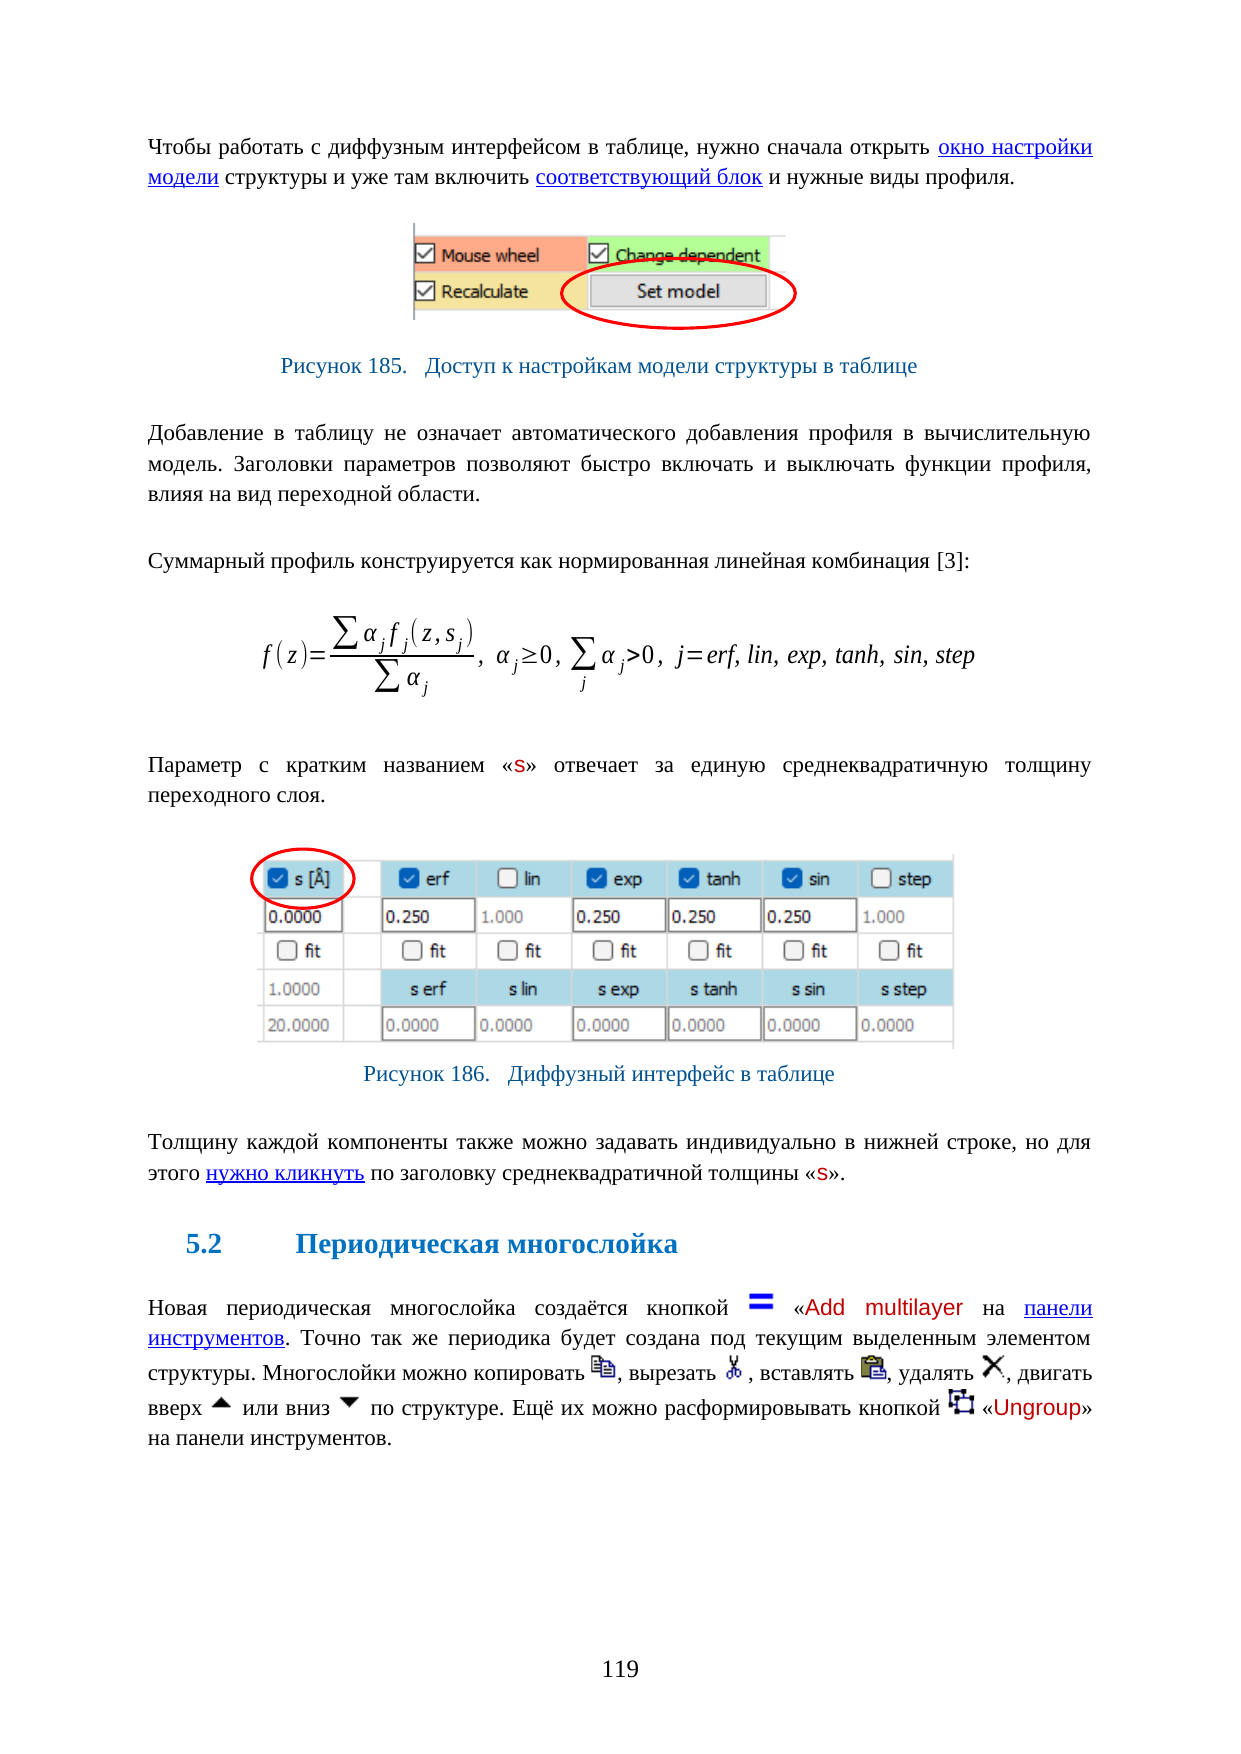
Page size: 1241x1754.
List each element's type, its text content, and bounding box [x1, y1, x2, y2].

text Чтобы работать с диффузным интерфейсом в таблице, нужно сначала открыть окно настройки модели структуры и уже там включить соответствующий блок и нужные виды профиля. [148, 133, 1093, 189]
picture [591, 1355, 617, 1381]
subtitle Периодическая многослойка [155, 1226, 1093, 1260]
text Новая периодическая многослойка создаётся кнопкой «Add multilayer на панели инструментов. Точно так же периодика будет создана под текущим выделенным элементом структуры. Многослойки можно копировать , вырезать , вставлять , удалять , двигать вверх или вниз по структуре. Ещё их можно расформировывать кнопкой «Ungroup» на панели инструментов. [148, 1290, 1093, 1450]
text Толщину каждой компоненты также можно задавать индивидуально в нижней строке, но для этого нужно кликнуть по заголовку среднеквадратичной толщины «s». [148, 1128, 1093, 1185]
picture [337, 1389, 364, 1416]
picture [748, 1290, 775, 1316]
picture [257, 854, 352, 906]
picture [861, 1355, 887, 1381]
text Добавление в таблицу не означает автоматического добавления профиля в вычислительную модель. Заголовки параметров позволяют быстро включать и выключать функции профиля, влияя на вид переходной области. [148, 419, 1093, 506]
text Параметр с кратким названием «s» отвечает за единую среднеквадратичную толщину переходного слоя. [148, 751, 1093, 808]
picture [722, 1355, 748, 1381]
picture [980, 1355, 1006, 1381]
picture [257, 854, 268, 862]
picture [564, 261, 786, 320]
picture [412, 223, 786, 320]
picture [257, 854, 959, 1049]
picture [948, 1389, 975, 1416]
picture [209, 1389, 236, 1416]
text Суммарный профиль конструируется как нормированная линейная комбинация [3]: [148, 547, 1093, 574]
picture [764, 310, 786, 320]
